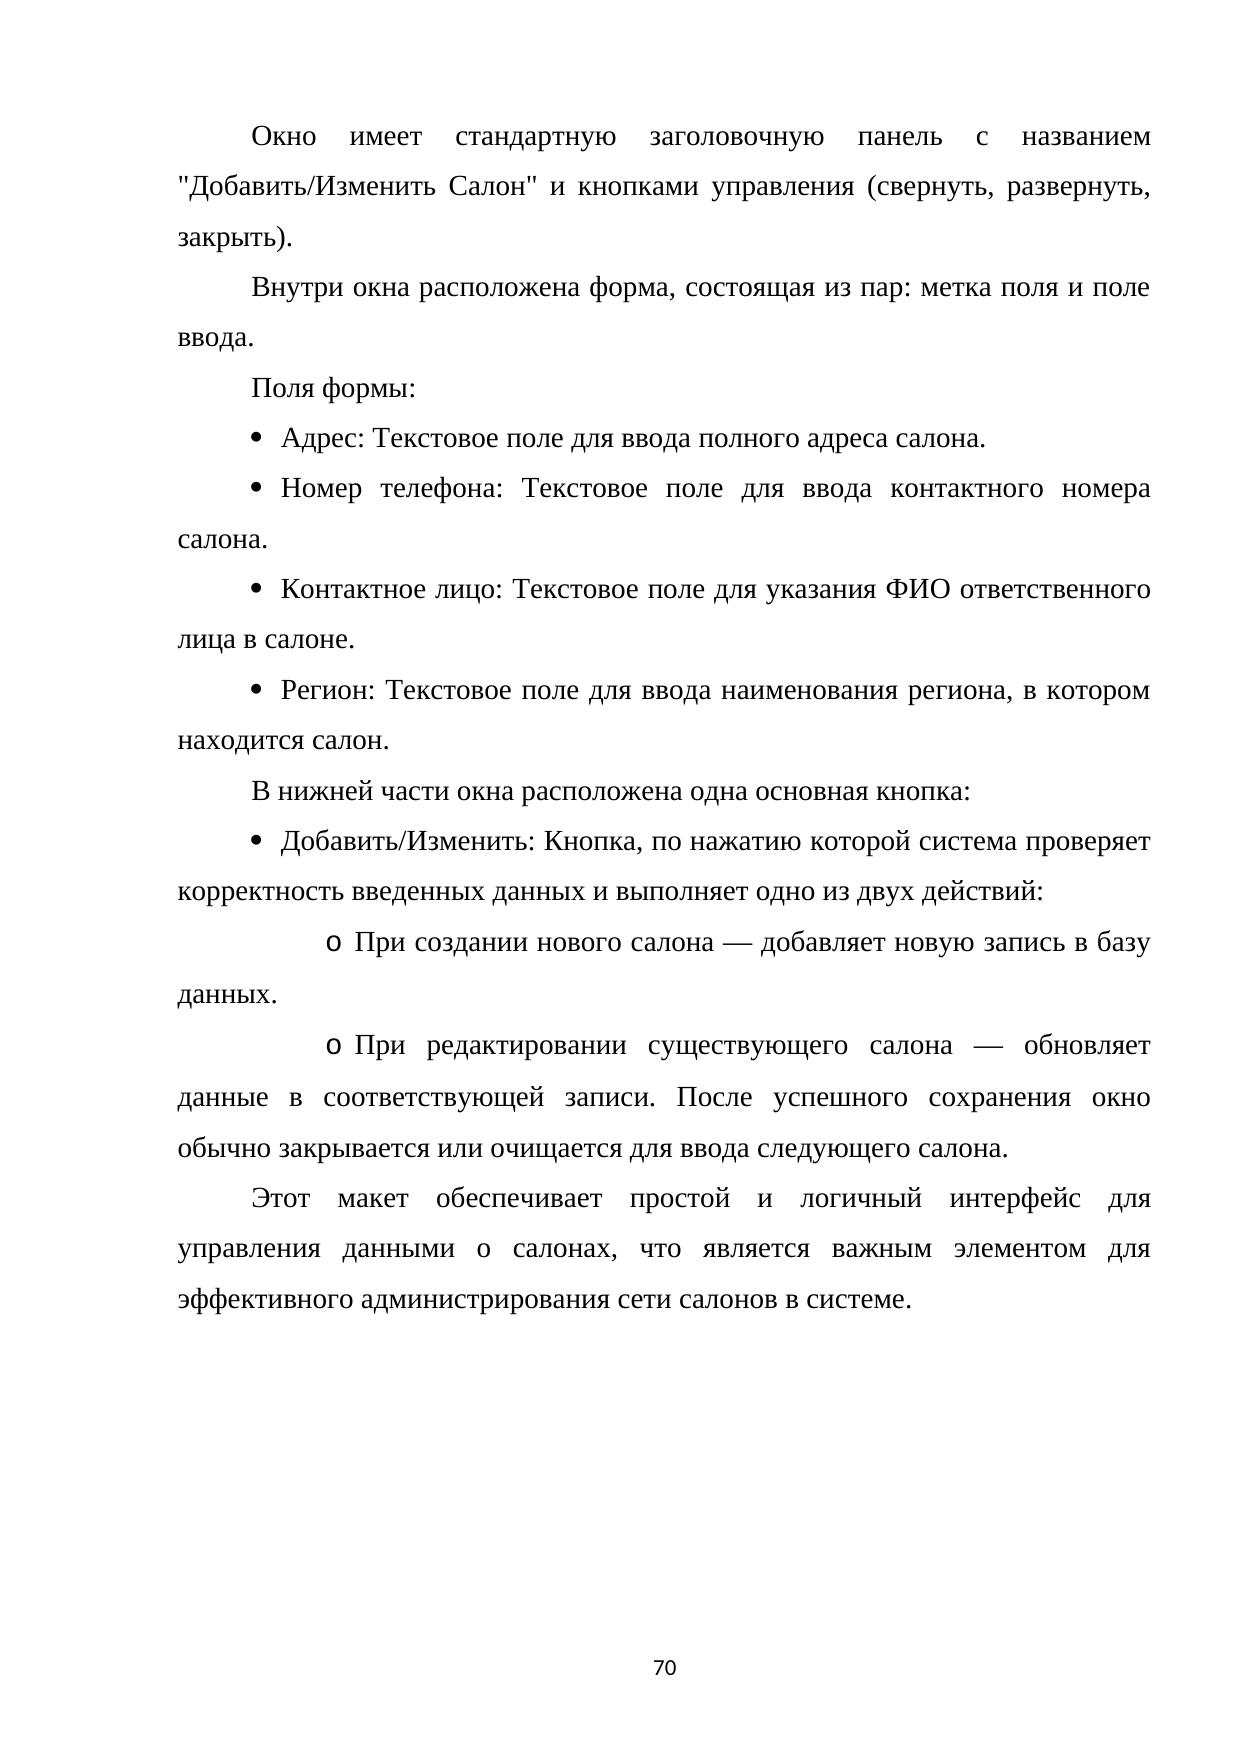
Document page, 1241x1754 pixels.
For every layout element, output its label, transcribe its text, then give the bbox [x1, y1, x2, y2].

list При создании нового салона — добавляет новую запись в базу данных. [177, 924, 1152, 1010]
text Поля формы: [177, 370, 1152, 403]
text Окно имеет стандартную заголовочную панель с названием "Добавить/Изменить Салон" и кнопками управления (свернуть, развернуть, закрыть). [177, 118, 1152, 252]
list Регион: Текстовое поле для ввода наименования региона, в котором находится салон. [177, 672, 1152, 756]
list Добавить/Изменить: Кнопка, по нажатию которой система проверяет корректность введенных данных и выполняет одно из двух действий: [177, 823, 1152, 907]
text Внутри окна расположена форма, состоящая из пар: метка поля и поле ввода. [177, 269, 1152, 353]
list Адрес: Текстовое поле для ввода полного адреса салона. [177, 420, 1152, 454]
list Контактное лицо: Текстовое поле для указания ФИО ответственного лица в салоне. [177, 571, 1152, 655]
list Номер телефона: Текстовое поле для ввода контактного номера салона. [177, 470, 1152, 554]
list При редактировании существующего салона — обновляет данные в соответствующей записи. После успешного сохранения окно обычно закрывается или очищается для ввода следующего салона. [177, 1027, 1152, 1163]
text В нижней части окна расположена одна основная кнопка: [177, 773, 1152, 806]
text Этот макет обеспечивает простой и логичный интерфейс для управления данными о салонах, что является важным элементом для эффективного администрирования сети салонов в системе. [177, 1180, 1152, 1314]
